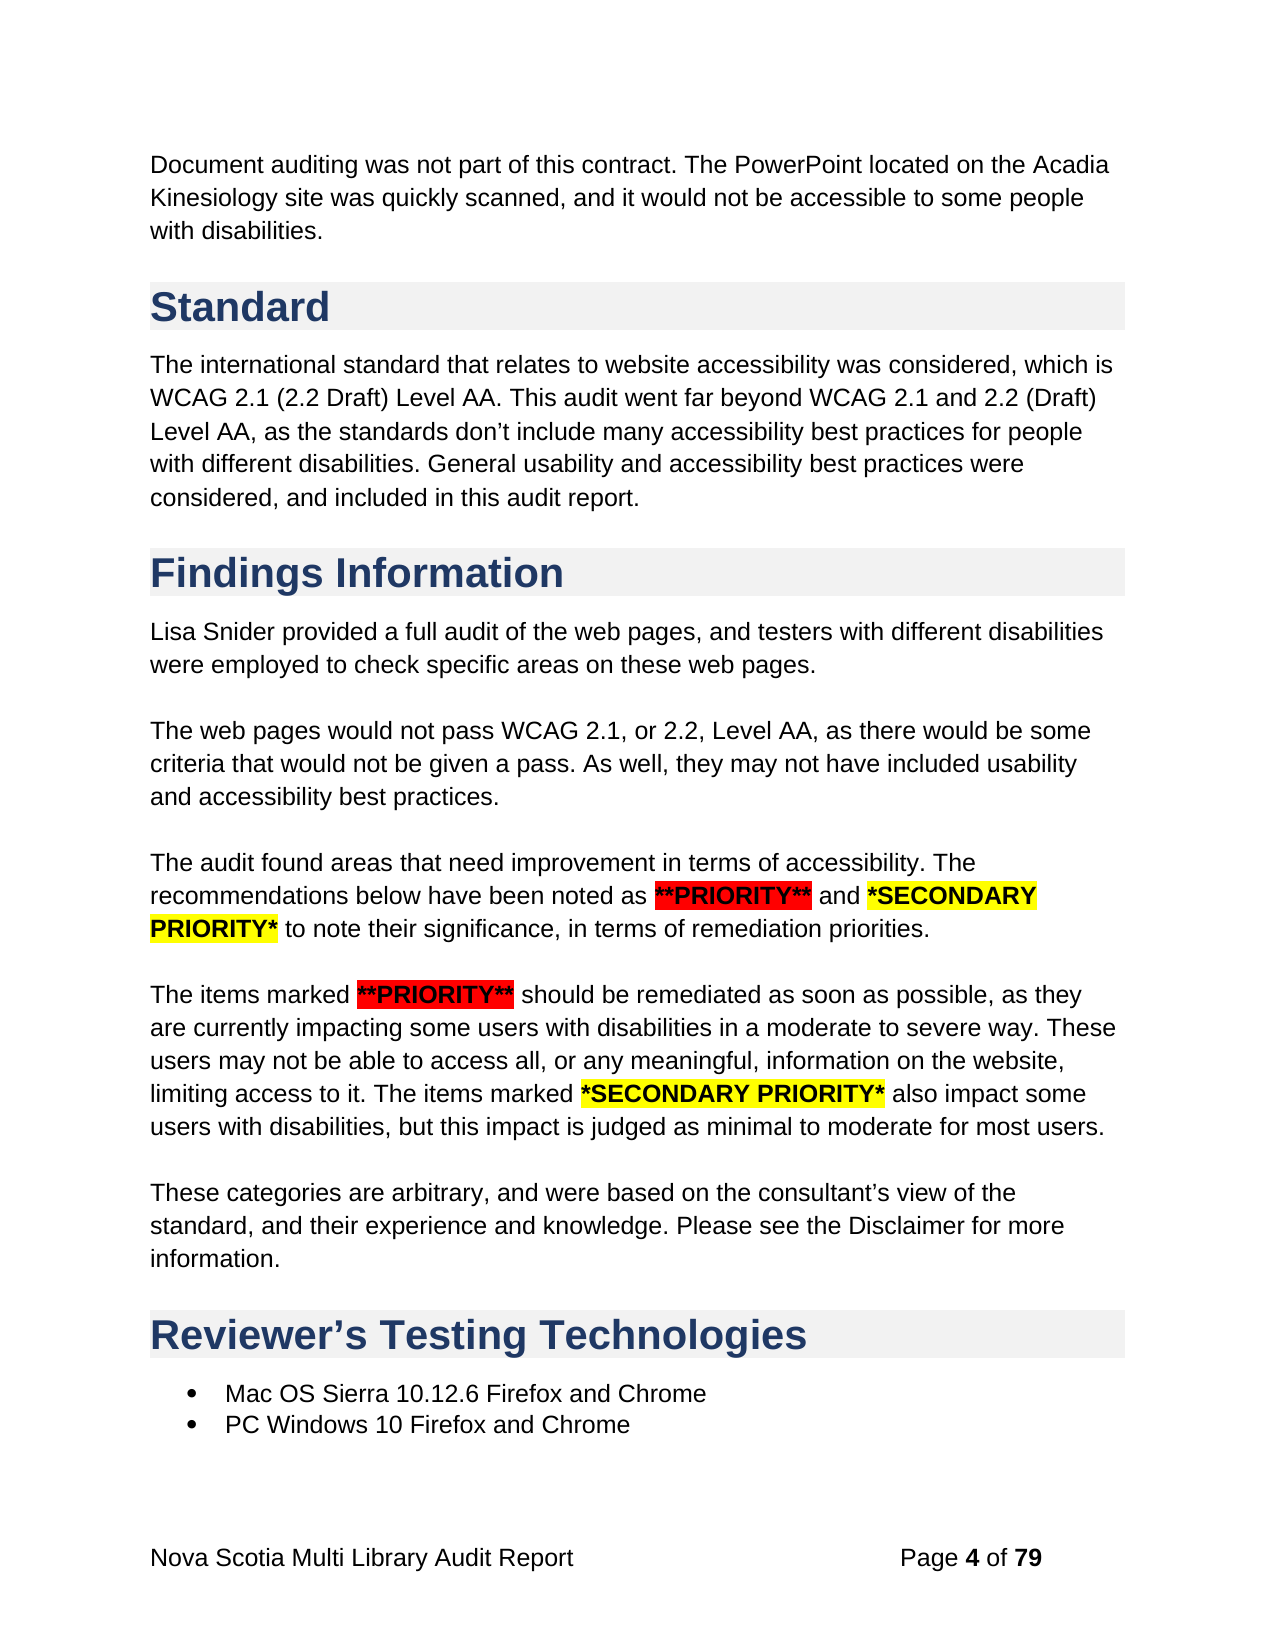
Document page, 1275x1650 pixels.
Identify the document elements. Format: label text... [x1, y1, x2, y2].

text The international standard that relates to website accessibility was considered, which is WCAG 2.1 (2.2 Draft) Level AA. This audit went far beyond WCAG 2.1 and 2.2 (Draft) Level AA, as the standards don’t include many accessibility best practices for people with different disabilities. General usability and accessibility best practices were considered, and included in this audit report. [150, 350, 1125, 544]
subtitle Findings Information [150, 548, 1125, 596]
list Mac OS Sierra 10.12.6 Firefox and Chrome [187, 1379, 1125, 1407]
text Document auditing was not part of this contract. The PowerPoint located on the Acadia Kinesiology site was quickly scanned, and it would not be accessible to some people with disabilities. [150, 150, 1125, 245]
text The audit found areas that need improvement in terms of accessibility. The recommendations below have been noted as **PRIORITY** and *SECONDARY PRIORITY* to note their significance, in terms of remediation priorities. [150, 848, 1125, 943]
text Lisa Snider provided a full audit of the web pages, and testers with different disabilities were employed to check specific areas on these web pages. [150, 617, 1125, 679]
list PC Windows 10 Firefox and Chrome [187, 1410, 1125, 1439]
text These categories are arbitrary, and were based on the consultant’s view of the standard, and their experience and knowledge. Please see the Disclaimer for more information. [150, 1178, 1125, 1273]
subtitle Reviewer’s Testing Technologies [150, 1310, 1125, 1358]
text The items marked **PRIORITY** should be remediated as soon as possible, as they are currently impacting some users with disabilities in a moderate to severe way. These users may not be able to access all, or any meaningful, information on the website, limiting access to it. The items marked *SECONDARY PRIORITY* also impact some users with disabilities, but this impact is judged as minimal to moderate for most users. [150, 980, 1125, 1141]
text The web pages would not pass WCAG 2.1, or 2.2, Level AA, as there would be some criteria that would not be given a pass. As well, they may not have included usability and accessibility best practices. [150, 716, 1125, 811]
subtitle Standard [150, 282, 1125, 330]
